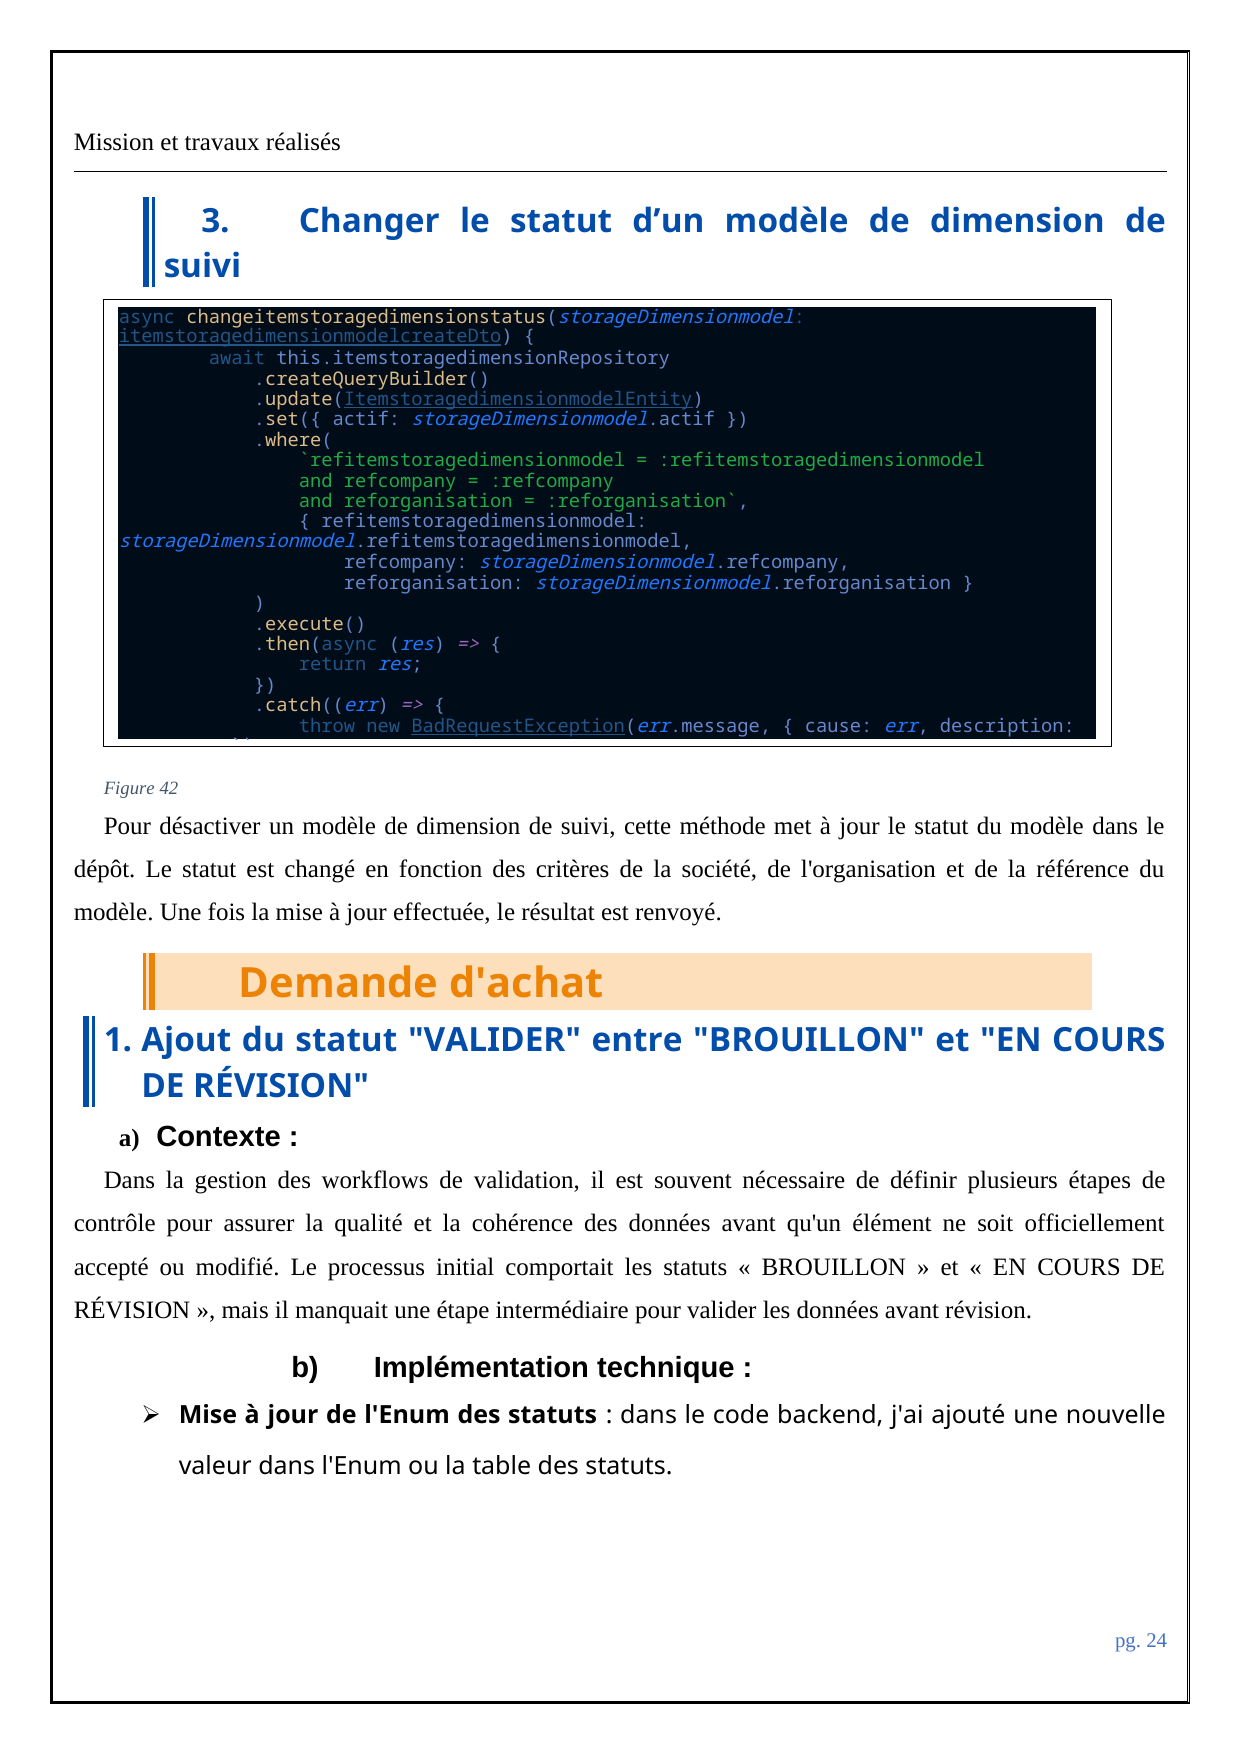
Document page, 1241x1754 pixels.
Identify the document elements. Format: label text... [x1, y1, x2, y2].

subtitle Changer le statut d’un modèle de dimension de suivi [155, 197, 1167, 287]
subtitle Contexte : [118, 1119, 1167, 1153]
subtitle Demande d'achat [155, 953, 1092, 1010]
text Pour désactiver un modèle de dimension de suivi, cette méthode met à jour le statut du modèle dans le dépôt. Le statut est changé en fonction des critères de la société, de l'organisation et de la référence du modèle. Une fois la mise à jour effectuée, le résultat est renvoyé. [73, 811, 1167, 926]
text Dans la gestion des workflows de validation, il est souvent nécessaire de définir plusieurs étapes de contrôle pour assurer la qualité et la cohérence des données avant qu'un élément ne soit officiellement accepté ou modifié. Le processus initial comportait les statuts « BROUILLON » et « EN COURS DE RÉVISION », mais il manquait une étape intermédiaire pour valider les données avant révision. [73, 1165, 1167, 1323]
text Figure 42 [73, 777, 1167, 799]
list Mise à jour de l'Enum des statuts : dans le code backend, j'ai ajouté une nouvelle valeur dans l'Enum ou la table des statuts. [141, 1396, 1167, 1482]
subtitle Implémentation technique : [261, 1350, 1167, 1384]
subtitle Ajout du statut "VALIDER" entre "BROUILLON" et "EN COURS DE RÉVISION" [95, 1016, 1167, 1107]
